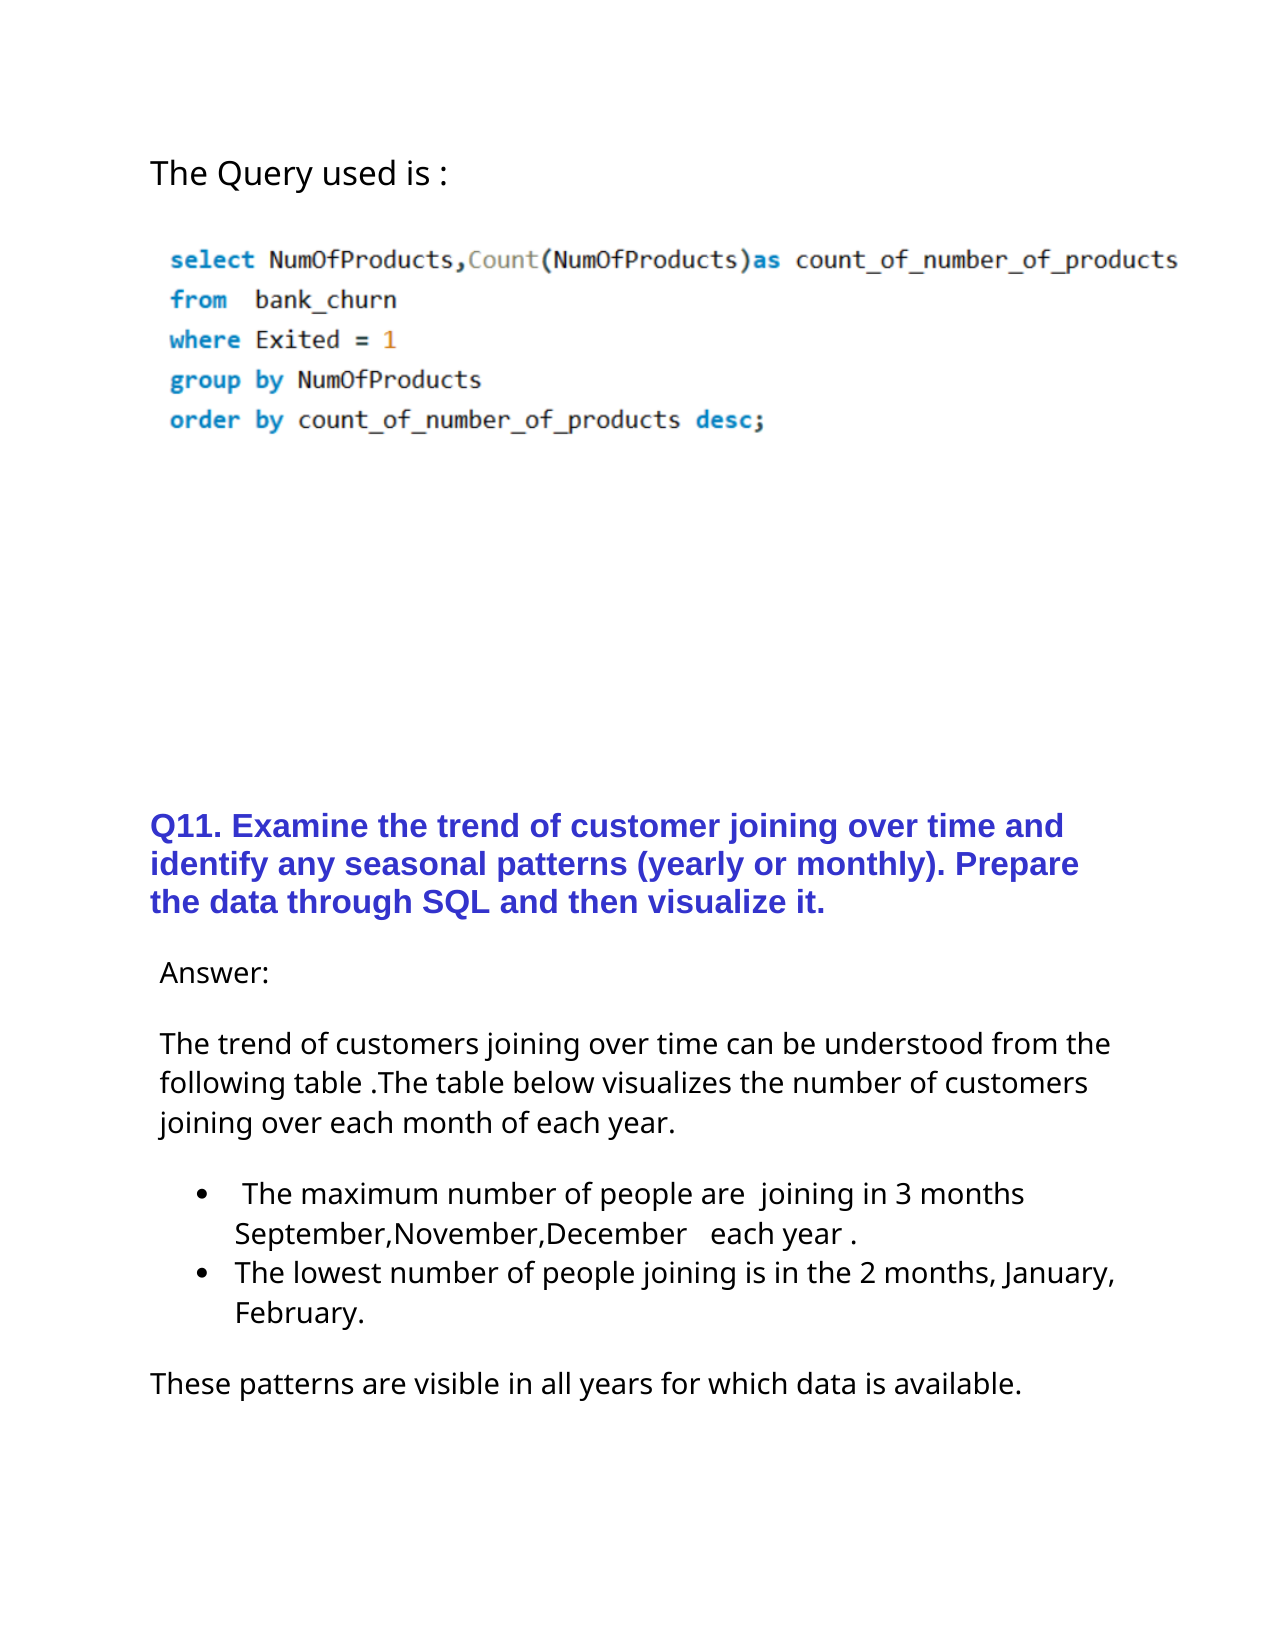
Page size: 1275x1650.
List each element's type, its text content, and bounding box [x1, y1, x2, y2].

text These patterns are visible in all years for which data is available. [150, 1363, 1125, 1403]
text Q11. Examine the trend of customer joining over time and identify any seasonal patterns (yearly or monthly). Prepare the data through SQL and then visualize it. [150, 806, 1125, 921]
text The Query used is : [150, 150, 1125, 195]
picture [159, 226, 1204, 451]
list The maximum number of people are joining in 3 months September,November,December each year . [197, 1173, 1125, 1253]
text The trend of customers joining over time can be understood from the following table .The table below visualizes the number of customers joining over each month of each year. [159, 1023, 1125, 1142]
list The lowest number of people joining is in the 2 months, January, February. [197, 1253, 1125, 1332]
text Answer: [159, 952, 1125, 992]
